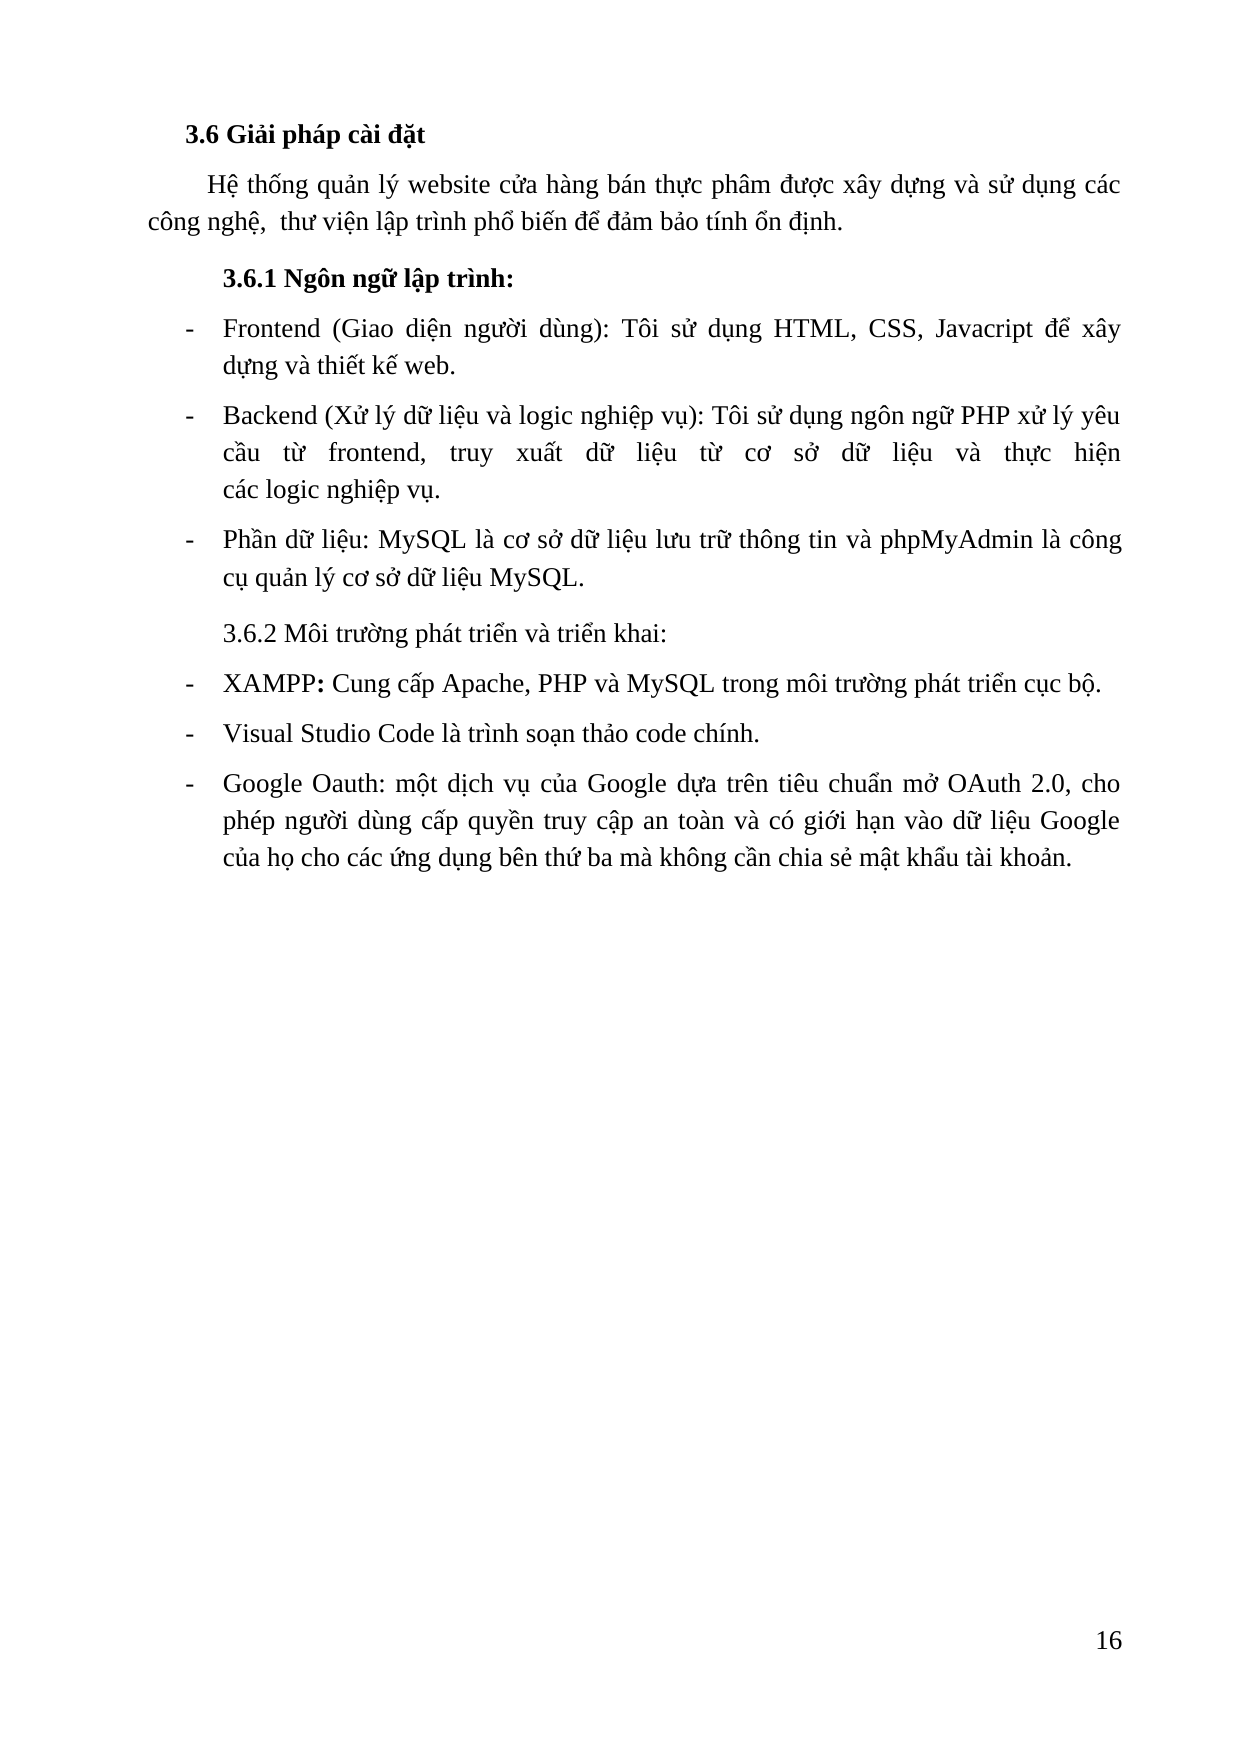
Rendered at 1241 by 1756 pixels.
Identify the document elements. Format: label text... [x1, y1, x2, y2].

list Visual Studio Code là trình soạn thảo code chính. [185, 717, 1122, 748]
list Frontend (Giao diện người dùng): Tôi sử dụng HTML, CSS, Javacript để xây dựng và thiết kế web. [185, 312, 1122, 380]
list Backend (Xử lý dữ liệu và logic nghiệp vụ): Tôi sử dụng ngôn ngữ PHP xử lý yêu cầu từ frontend, truy xuất dữ liệu từ cơ sở dữ liệu và thực hiện các logic nghiệp vụ. [185, 399, 1122, 505]
list XAMPP: Cung cấp Apache, PHP và MySQL trong môi trường phát triển cục bộ. [185, 667, 1122, 698]
list Phần dữ liệu: MySQL là cơ sở dữ liệu lưu trữ thông tin và phpMyAdmin là công cụ quản lý cơ sở dữ liệu MySQL. [185, 523, 1122, 592]
list Google Oauth: một dịch vụ của Google dựa trên tiêu chuẩn mở OAuth 2.0, cho phép người dùng cấp quyền truy cập an toàn và có giới hạn vào dữ liệu Google của họ cho các ứng dụng bên thứ ba mà không cần chia sẻ mật khẩu tài khoản. [185, 767, 1122, 873]
subtitle Giải pháp cài đặt [185, 118, 1122, 149]
subtitle Ngôn ngữ lập trình: [223, 262, 1122, 293]
text Hệ thống quản lý website cửa hàng bán thực phâm được xây dựng và sử dụng các công nghệ, thư viện lập trình phổ biến để đảm bảo tính ổn định. [148, 168, 1122, 236]
subtitle Môi trường phát triển và triển khai: [223, 617, 1122, 649]
